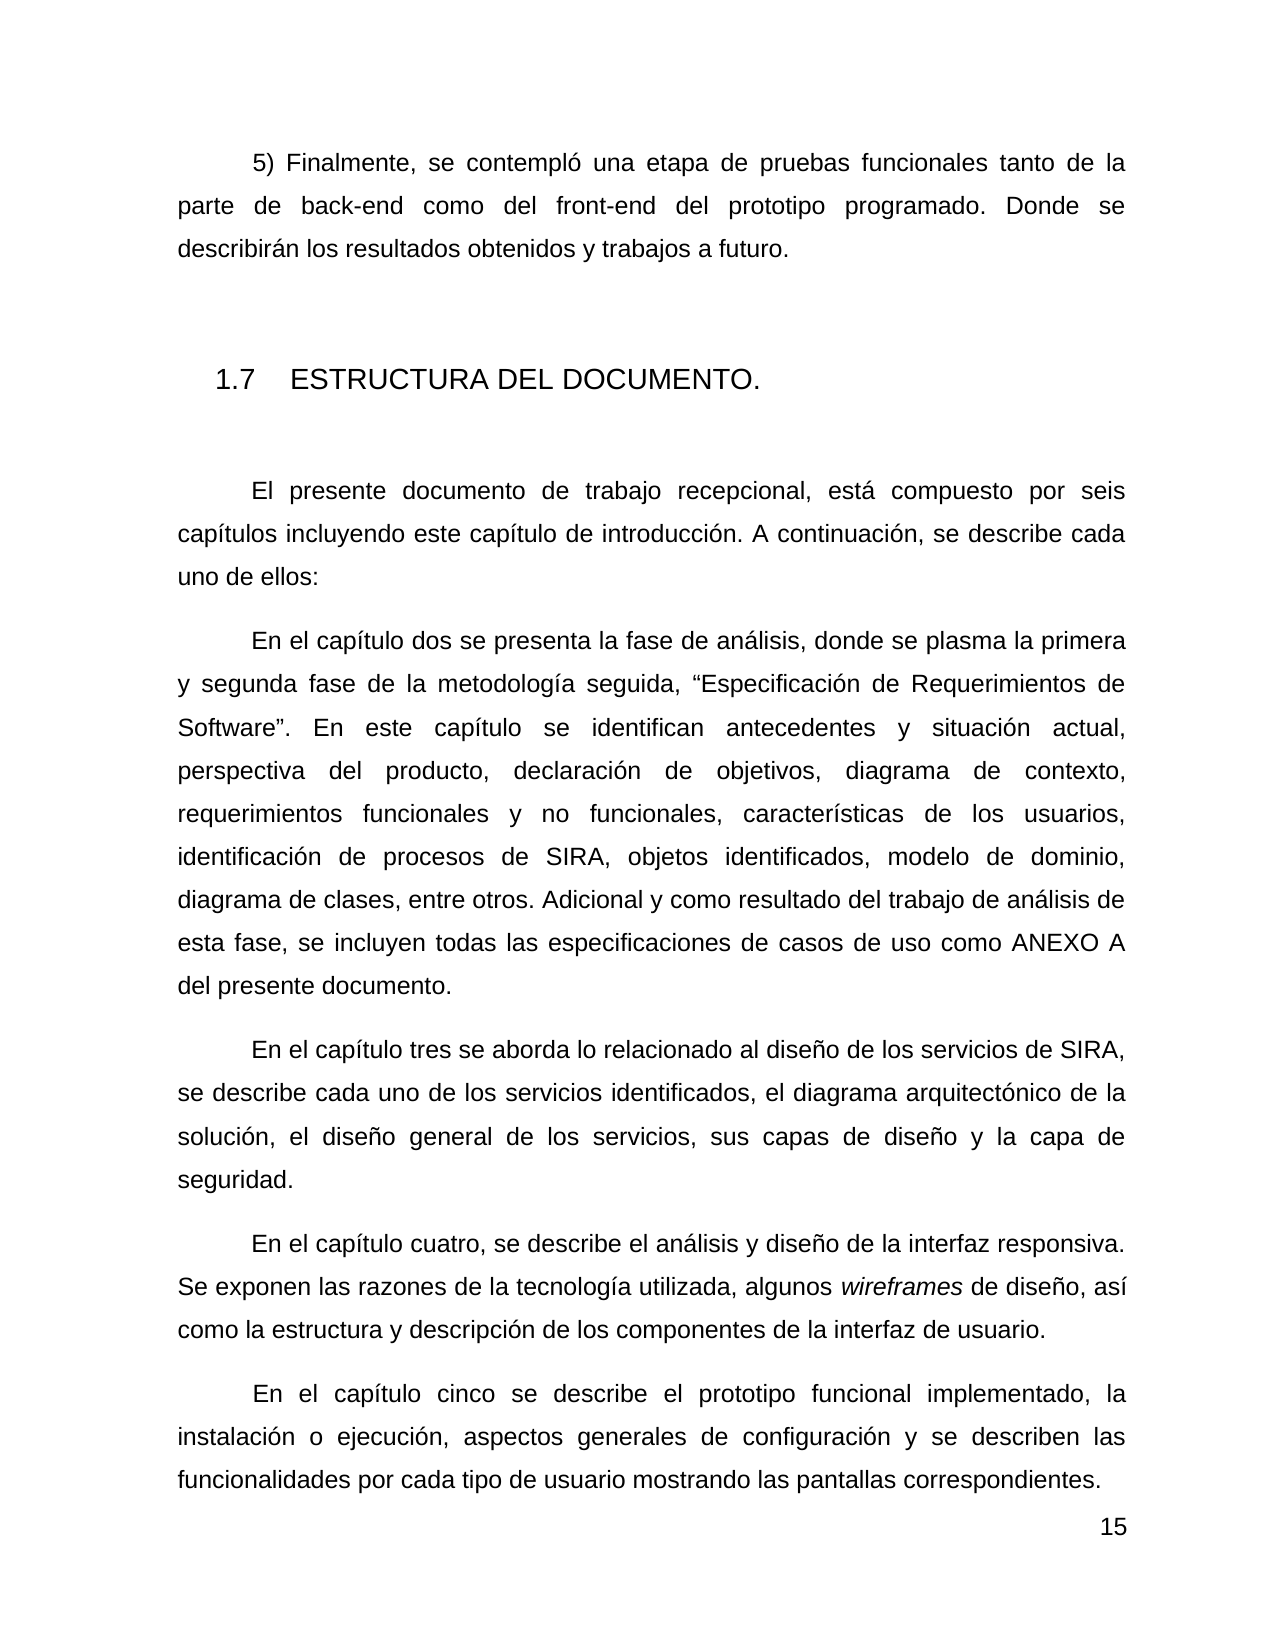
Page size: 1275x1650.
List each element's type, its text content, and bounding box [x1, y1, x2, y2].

text En el capítulo tres se aborda lo relacionado al diseño de los servicios de SIRA, se describe cada uno de los servicios identificados, el diagrama arquitectónico de la solución, el diseño general de los servicios, sus capas de diseño y la capa de seguridad. [177, 1035, 1127, 1193]
text En el capítulo dos se presenta la fase de análisis, donde se plasma la primera y segunda fase de la metodología seguida, “Especificación de Requerimientos de Software”. En este capítulo se identifican antecedentes y situación actual, perspectiva del producto, declaración de objetivos, diagrama de contexto, requerimientos funcionales y no funcionales, características de los usuarios, identificación de procesos de SIRA, objetos identificados, modelo de dominio, diagrama de clases, entre otros. Adicional y como resultado del trabajo de análisis de esta fase, se incluyen todas las especificaciones de casos de uso como ANEXO A del presente documento. [177, 626, 1127, 1000]
text En el capítulo cuatro, se describe el análisis y diseño de la interfaz responsiva. Se exponen las razones de la tecnología utilizada, algunos wireframes de diseño, así como la estructura y descripción de los componentes de la interfaz de usuario. [177, 1229, 1127, 1344]
text En el capítulo cinco se describe el prototipo funcional implementado, la instalación o ejecución, aspectos generales de configuración y se describen las funcionalidades por cada tipo de usuario mostrando las pantallas correspondientes. [177, 1379, 1127, 1494]
text El presente documento de trabajo recepcional, está compuesto por seis capítulos incluyendo este capítulo de introducción. A continuación, se describe cada uno de ellos: [177, 476, 1127, 591]
text 5) Finalmente, se contempló una etapa de pruebas funcionales tanto de la parte de back-end como del front-end del prototipo programado. Donde se describirán los resultados obtenidos y trabajos a futuro. [177, 148, 1127, 263]
subtitle ESTRUCTURA DEL DOCUMENTO. [215, 362, 1127, 395]
